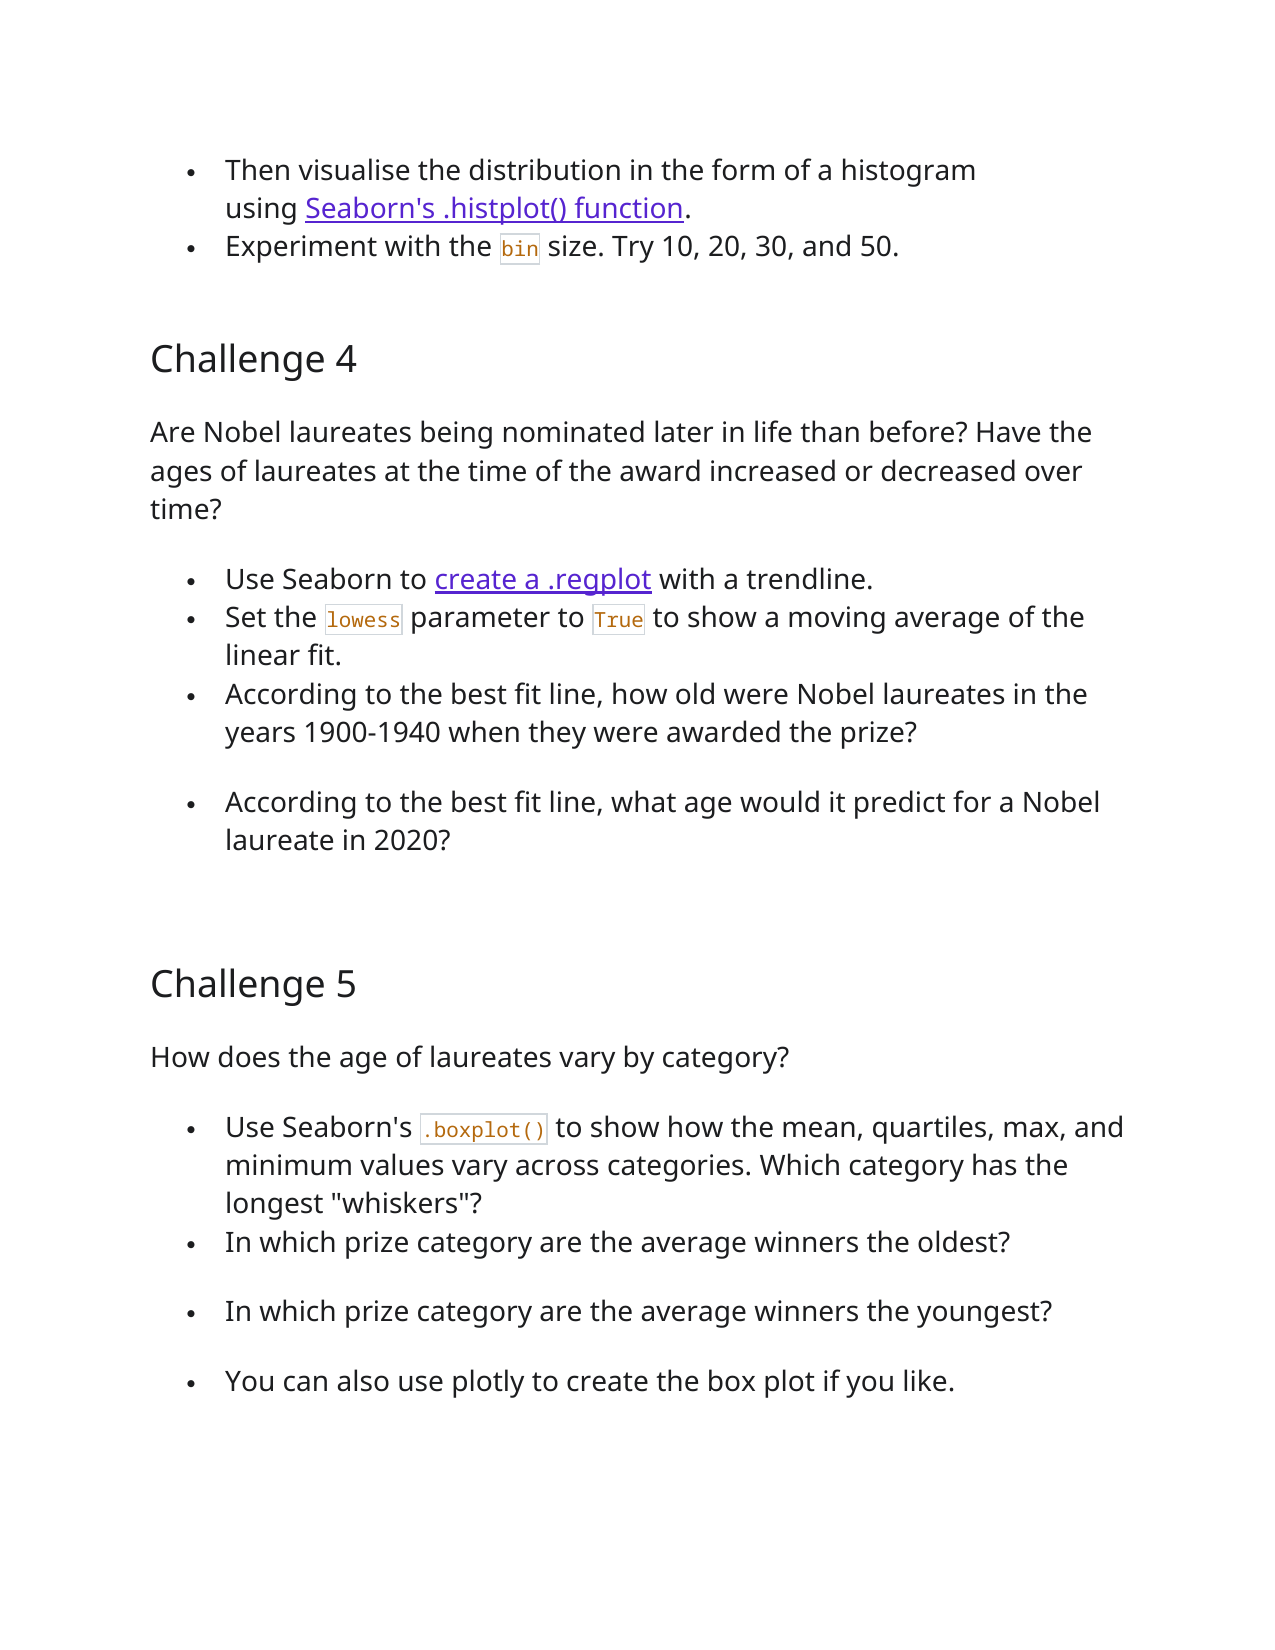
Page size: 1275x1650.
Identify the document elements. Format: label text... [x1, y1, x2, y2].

list Use Seaborn's .boxplot() to show how the mean, quartiles, max, and minimum values vary across categories. Which category has the longest "whiskers"? [187, 1107, 1125, 1222]
text Challenge 5 [150, 957, 1125, 1008]
list Then visualise the distribution in the form of a histogram using Seaborn's .histplot() function. [187, 150, 1125, 227]
list In which prize category are the average winners the oldest? [187, 1222, 1125, 1260]
list In which prize category are the average winners the youngest? [187, 1292, 1125, 1330]
list You can also use plotly to create the box plot if you like. [187, 1361, 1125, 1399]
list According to the best fit line, what age would it predict for a Nobel laureate in 2020? [187, 782, 1125, 858]
list Set the lowess parameter to True to show a moving average of the linear fit. [187, 597, 1125, 674]
text Challenge 4 [150, 332, 1125, 383]
list Use Seaborn to create a .regplot with a trendline. [187, 559, 1125, 597]
text Are Nobel laureates being nominated later in life than before? Have the ages of laureates at the time of the award increased or decreased over time? [150, 413, 1125, 528]
list According to the best fit line, how old were Nobel laureates in the years 1900-1940 when they were awarded the prize? [187, 674, 1125, 751]
list Experiment with the bin size. Try 10, 20, 30, and 50. [187, 227, 1125, 265]
text How does the age of laureates vary by category? [150, 1037, 1125, 1076]
